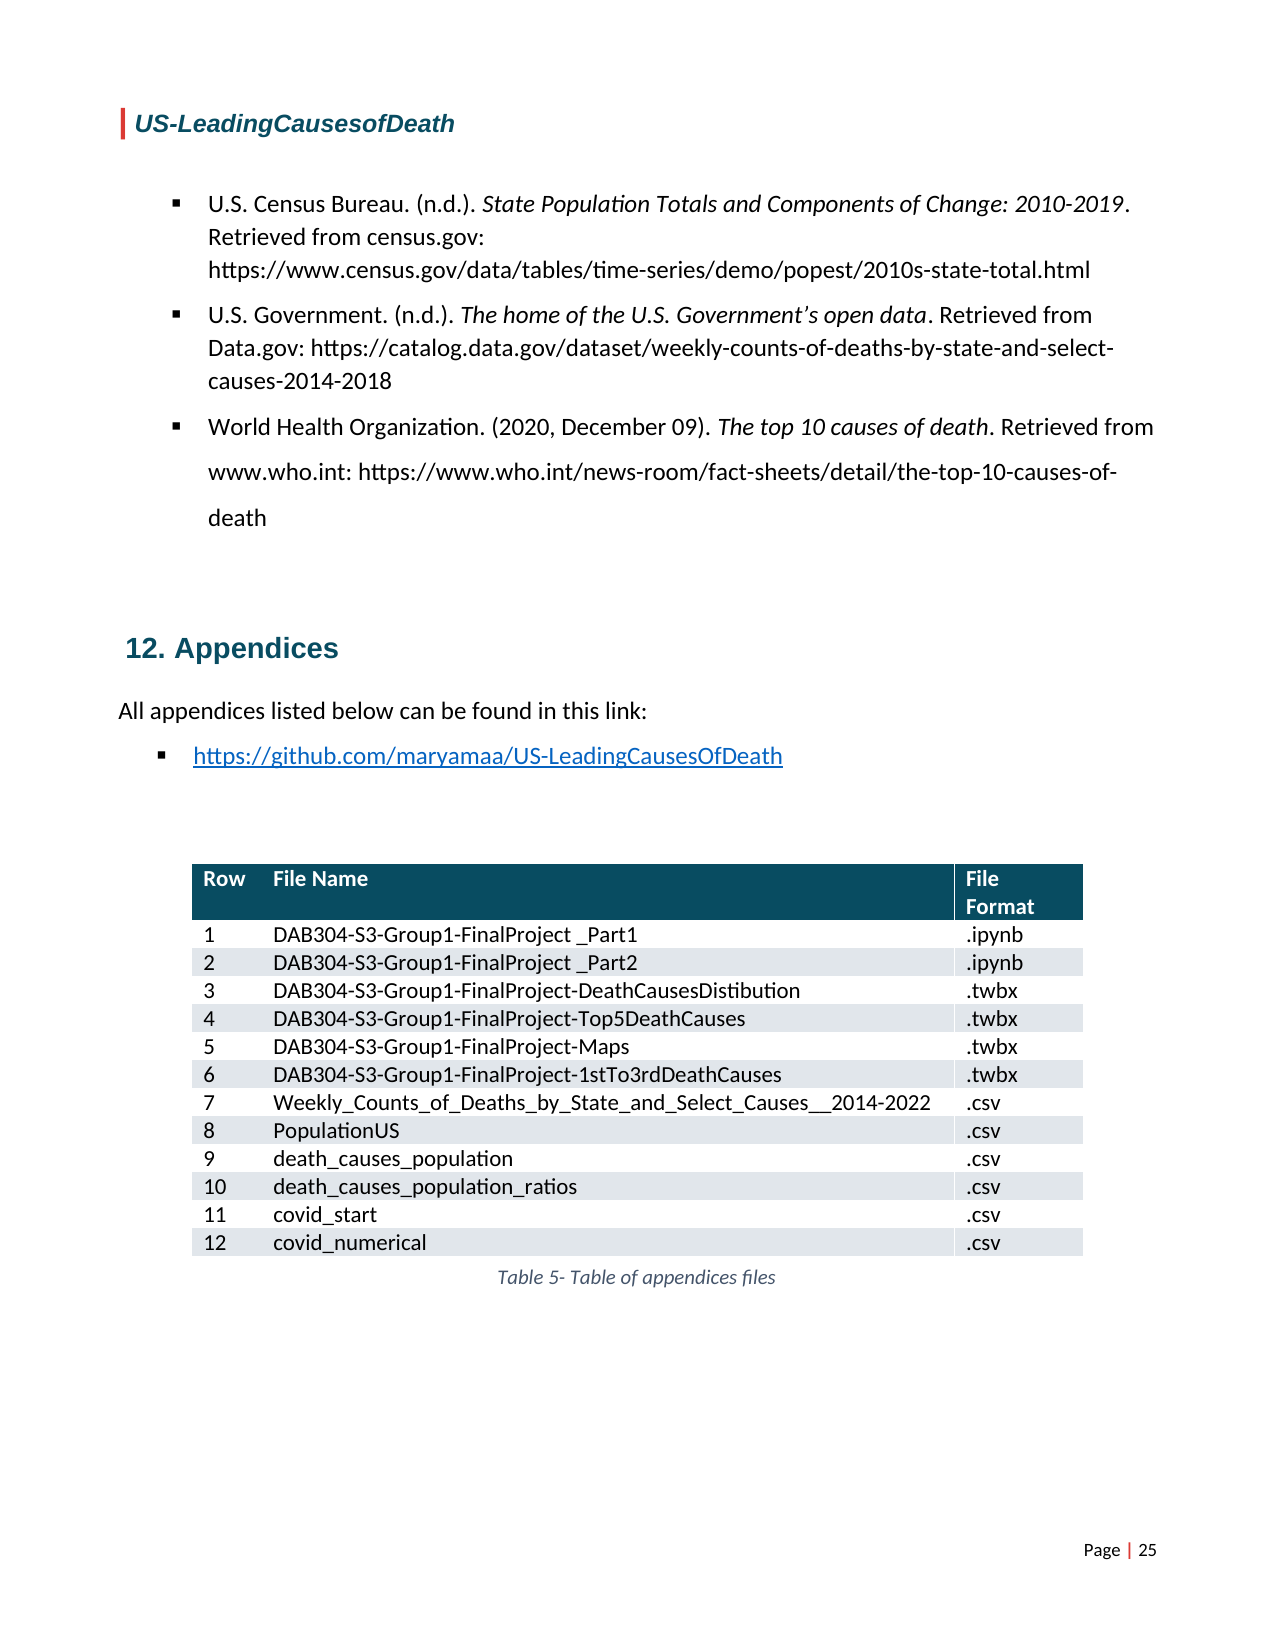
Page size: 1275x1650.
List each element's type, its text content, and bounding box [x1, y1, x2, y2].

table_cell 10 [192, 1172, 262, 1200]
table_cell DAB304-S3-Group1-FinalProject _Part2 [262, 948, 954, 976]
table_cell .ipynb [955, 948, 1083, 976]
table_cell covid_start [262, 1200, 954, 1228]
table_cell Weekly_Counts_of_Deaths_by_State_and_Select_Causes__2014-2022 [262, 1088, 954, 1116]
table_cell 4 [192, 1004, 262, 1032]
table_cell .ipynb [955, 920, 1083, 948]
list https://github.com/maryamaa/US-LeadingCausesOfDeath [156, 740, 1157, 771]
table_cell 3 [192, 976, 262, 1004]
table_cell DAB304-S3-Group1-FinalProject _Part1 [262, 920, 954, 948]
table_cell 5 [192, 1032, 262, 1060]
table_header File Format [955, 864, 1083, 920]
table_cell 7 [192, 1088, 262, 1116]
table_cell DAB304-S3-Group1-FinalProject-DeathCausesDistibution [262, 976, 954, 1004]
table_cell .twbx [955, 1032, 1083, 1060]
table_cell .twbx [955, 976, 1083, 1004]
table_header File Name [262, 864, 954, 920]
table_cell .csv [955, 1200, 1083, 1228]
text All appendices listed below can be found in this link: [118, 695, 1157, 725]
table_cell .csv [955, 1088, 1083, 1116]
table_cell death_causes_population_ratios [262, 1172, 954, 1200]
table_cell .twbx [955, 1004, 1083, 1032]
table_cell 12 [192, 1228, 262, 1256]
table_cell DAB304-S3-Group1-FinalProject-Top5DeathCauses [262, 1004, 954, 1032]
table_cell 6 [192, 1060, 262, 1088]
table_cell 11 [192, 1200, 262, 1228]
subtitle Appendices [125, 631, 1157, 665]
table_header Row [192, 864, 262, 920]
table_cell death_causes_population [262, 1144, 954, 1172]
table_cell 9 [192, 1144, 262, 1172]
table_cell 8 [192, 1116, 262, 1144]
table_cell 1 [192, 920, 262, 948]
table_cell DAB304-S3-Group1-FinalProject-1stTo3rdDeathCauses [262, 1060, 954, 1088]
table_cell .csv [955, 1116, 1083, 1144]
table_cell 2 [192, 948, 262, 976]
table_cell covid_numerical [262, 1228, 954, 1256]
table_cell .twbx [955, 1060, 1083, 1088]
table_cell DAB304-S3-Group1-FinalProject-Maps [262, 1032, 954, 1060]
table_cell .csv [955, 1172, 1083, 1200]
table_cell .csv [955, 1228, 1083, 1256]
table_cell PopulationUS [262, 1116, 954, 1144]
table_cell .csv [955, 1144, 1083, 1172]
